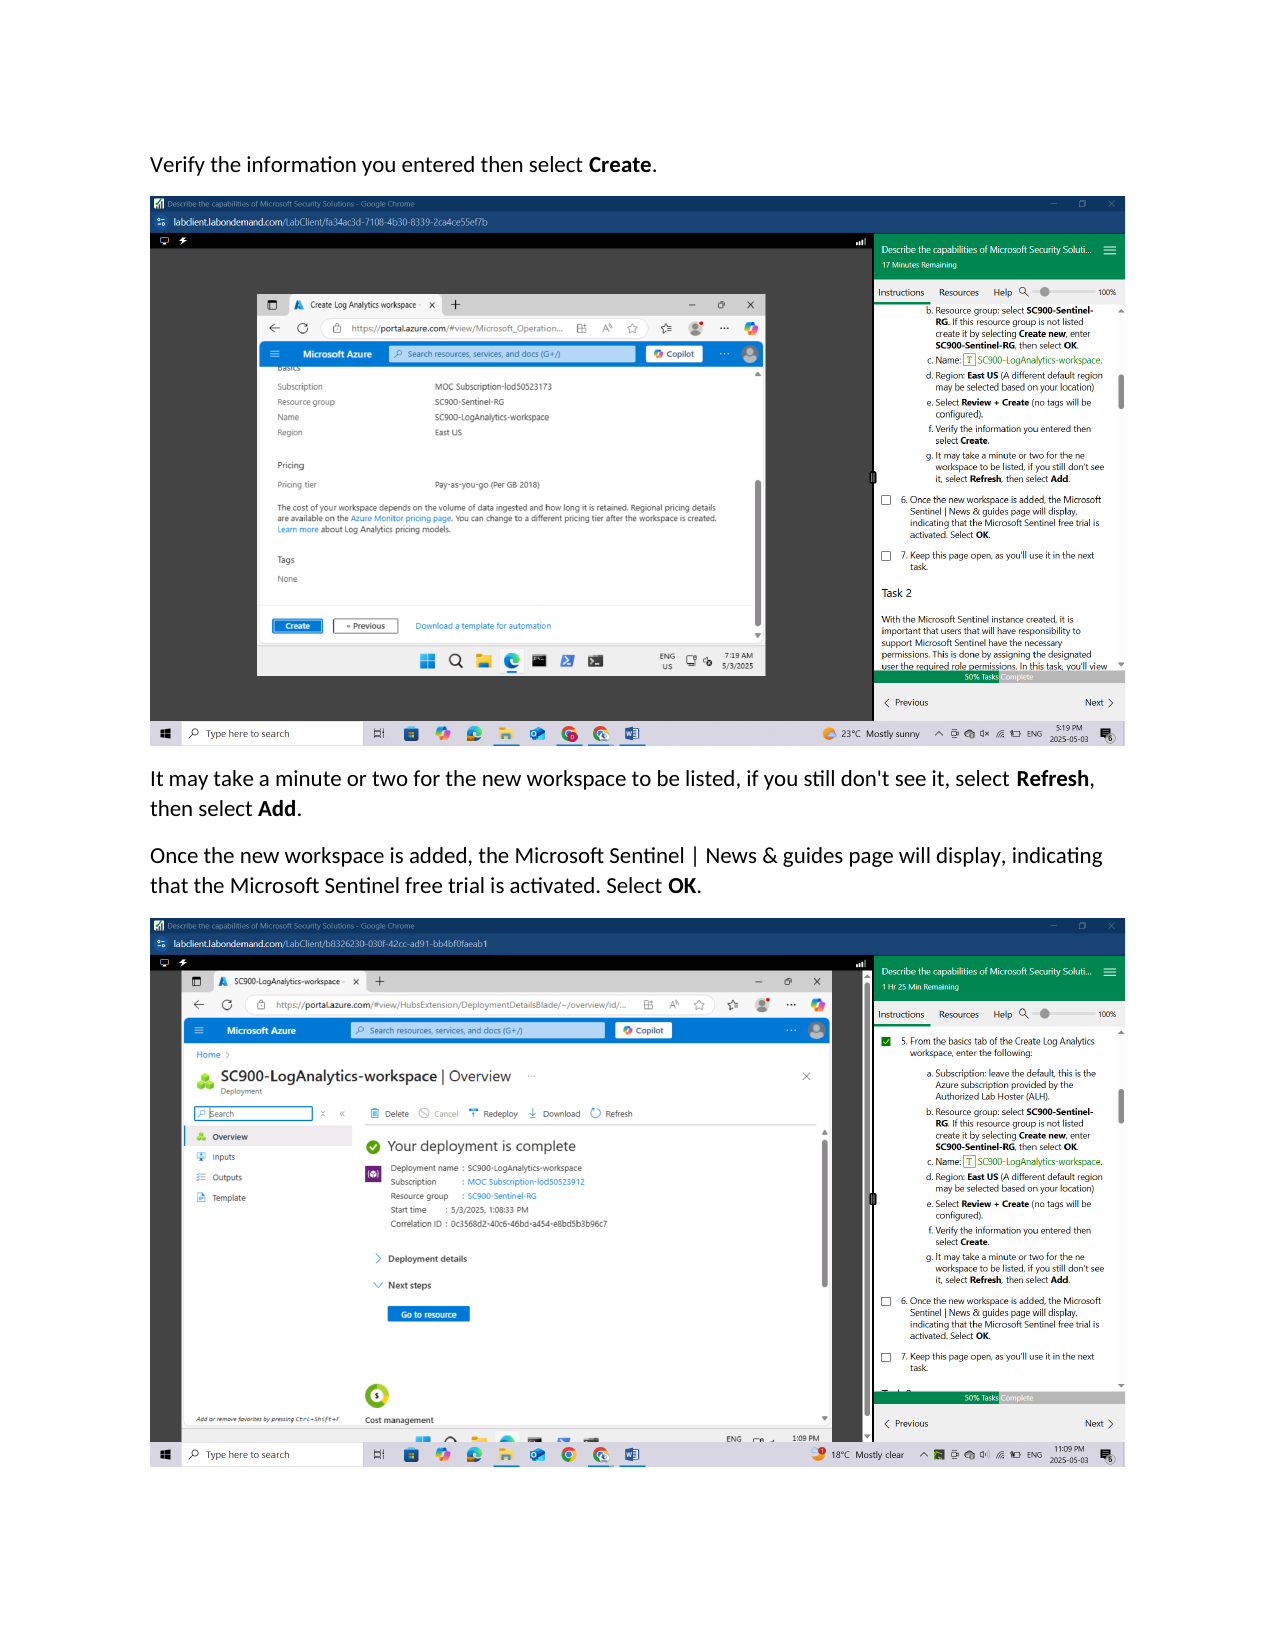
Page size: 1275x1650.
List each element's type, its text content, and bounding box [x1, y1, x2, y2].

picture [150, 918, 1125, 1467]
picture [150, 196, 1125, 746]
text It may take a minute or two for the new workspace to be listed, if you still don't see it, select Refresh, then select Add. [150, 764, 1125, 822]
text Once the new workspace is added, the Microsoft Sentinel | News & guides page will display, indicating that the Microsoft Sentinel free trial is activated. Select OK. [150, 841, 1125, 899]
text Verify the information you entered then select Create. [150, 150, 1125, 178]
